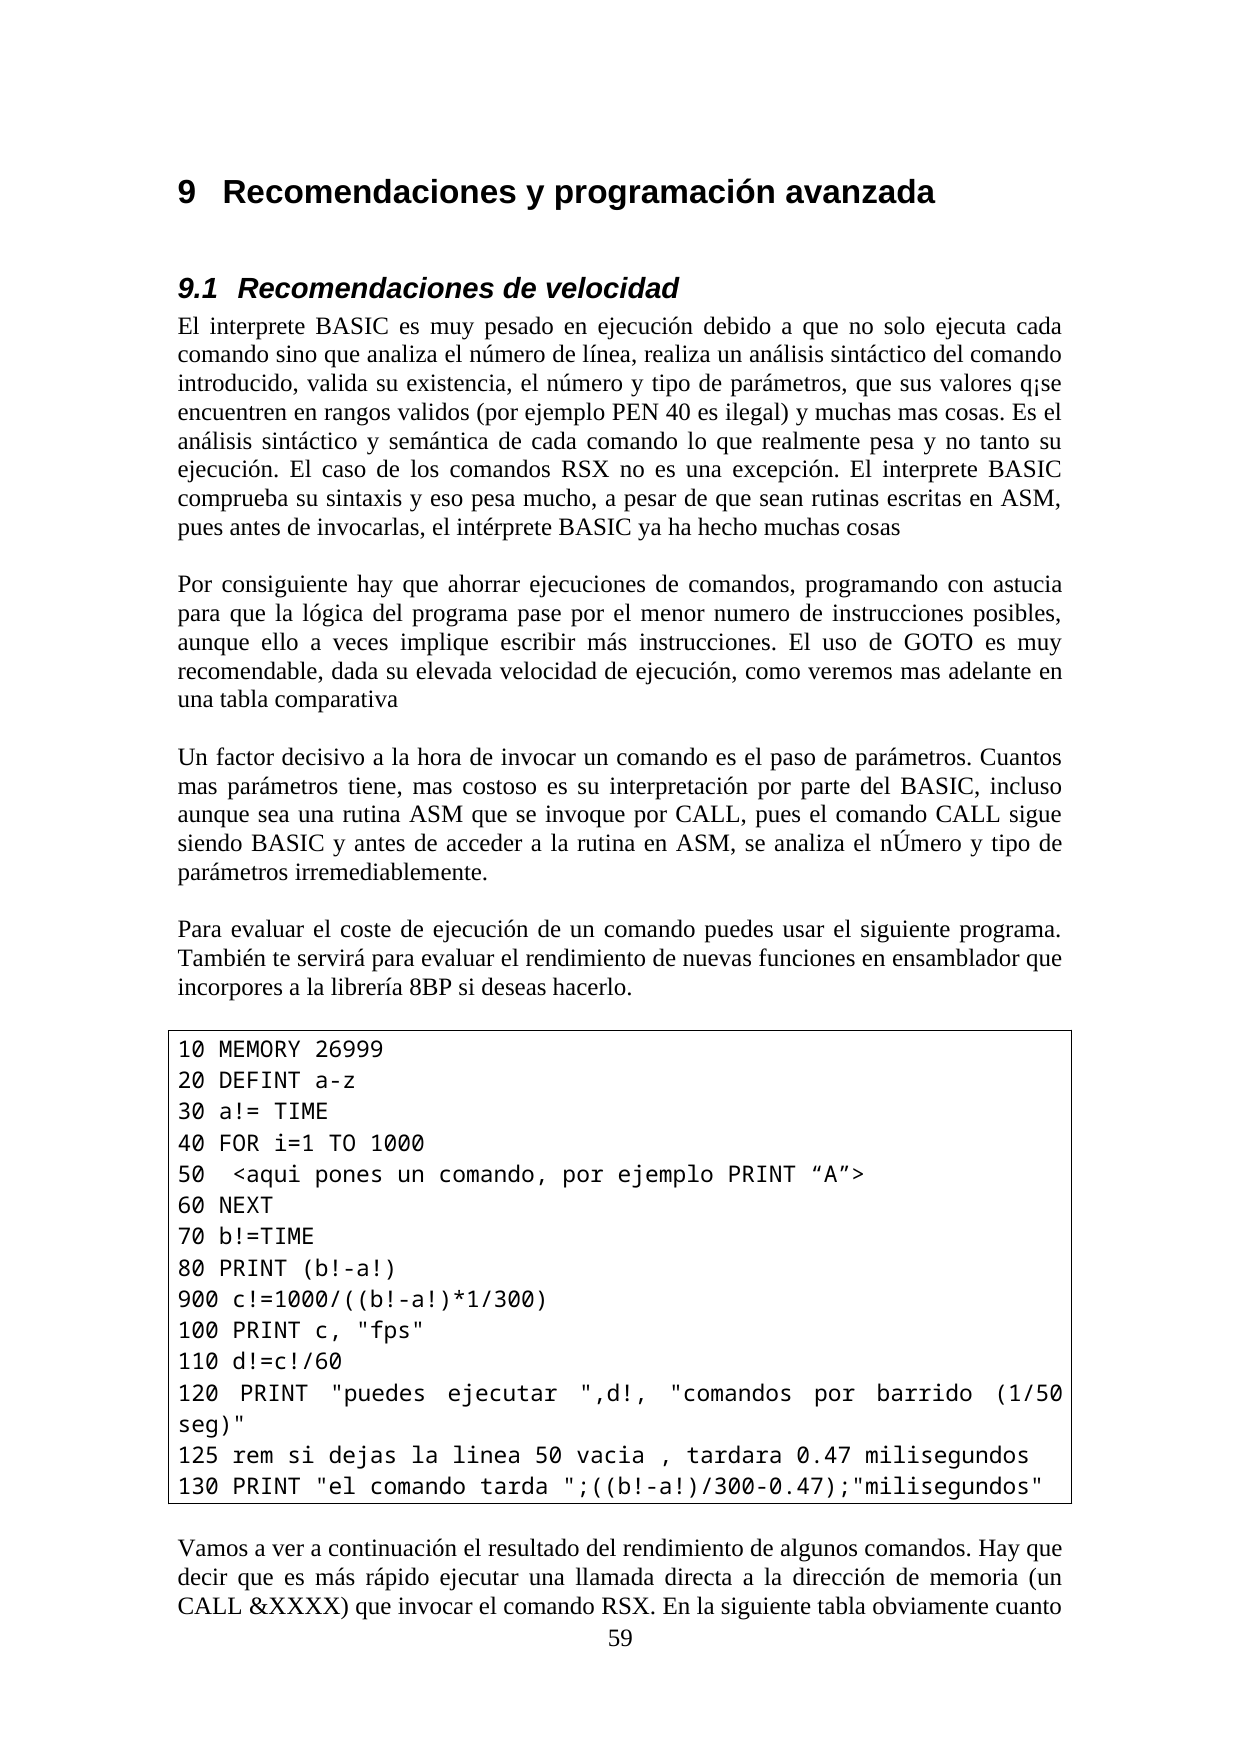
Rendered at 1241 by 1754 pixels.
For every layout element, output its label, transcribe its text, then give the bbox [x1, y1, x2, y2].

text 60 NEXT [177, 1189, 1063, 1220]
text 70 b!=TIME [177, 1220, 1063, 1251]
text 900 c!=1000/((b!-a!)*1/300) [177, 1283, 1063, 1314]
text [177, 1533, 1063, 1619]
text 80 PRINT (b!-a!) [177, 1251, 1063, 1283]
text 40 FOR i=1 TO 1000 [177, 1126, 1063, 1158]
text Por consiguiente hay que ahorrar ejecuciones de comandos, programando con astucia para que la lógica del programa pase por el menor numero de instrucciones posibles, aunque ello a veces implique escribir más instrucciones. El uso de GOTO es muy recomendable, dada su elevada velocidad de ejecución, como veremos mas adelante en una tabla comparativa [177, 569, 1063, 713]
text 10 MEMORY 26999 [169, 1031, 1071, 1064]
subtitle Recomendaciones de velocidad [177, 271, 1063, 304]
text 110 d!=c!/60 [177, 1345, 1063, 1376]
text 120 PRINT "puedes ejecutar ",d!, "comandos por barrido (1/50 seg)" [177, 1376, 1063, 1439]
text 125 rem si dejas la linea 50 vacia , tardara 0.47 milisegundos [177, 1439, 1063, 1467]
text Un factor decisivo a la hora de invocar un comando es el paso de parámetros. Cuantos mas parámetros tiene, mas costoso es su interpretación por parte del BASIC, incluso aunque sea una rutina ASM que se invoque por CALL, pues el comando CALL sigue siendo BASIC y antes de acceder a la rutina en ASM, se analiza el nÚmero y tipo de parámetros irremediablemente. [177, 742, 1063, 886]
text Para evaluar el coste de ejecución de un comando puedes usar el siguiente programa. También te servirá para evaluar el rendimiento de nuevas funciones en ensamblador que incorpores a la librería 8BP si deseas hacerlo. [177, 914, 1063, 1001]
subtitle Recomendaciones y programación avanzada [177, 173, 1063, 211]
text 130 PRINT "el comando tarda ";((b!-a!)/300-0.47);"milisegundos" [169, 1467, 1071, 1503]
text El interprete BASIC es muy pesado en ejecución debido a que no solo ejecuta cada comando sino que analiza el número de línea, realiza un análisis sintáctico del comando introducido, valida su existencia, el número y tipo de parámetros, que sus valores q¡se encuentren en rangos validos (por ejemplo PEN 40 es ilegal) y muchas mas cosas. Es el análisis sintáctico y semántica de cada comando lo que realmente pesa y no tanto su ejecución. El caso de los comandos RSX no es una excepción. El interprete BASIC comprueba su sintaxis y eso pesa mucho, a pesar de que sean rutinas escritas en ASM, pues antes de invocarlas, el intérprete BASIC ya ha hecho muchas cosas [177, 311, 1063, 541]
text 30 a!= TIME [177, 1095, 1063, 1126]
text 20 DEFINT a-z [177, 1064, 1063, 1095]
text 50 <aqui pones un comando, por ejemplo PRINT “A”> [177, 1158, 1063, 1189]
text 100 PRINT c, "fps" [177, 1314, 1063, 1345]
